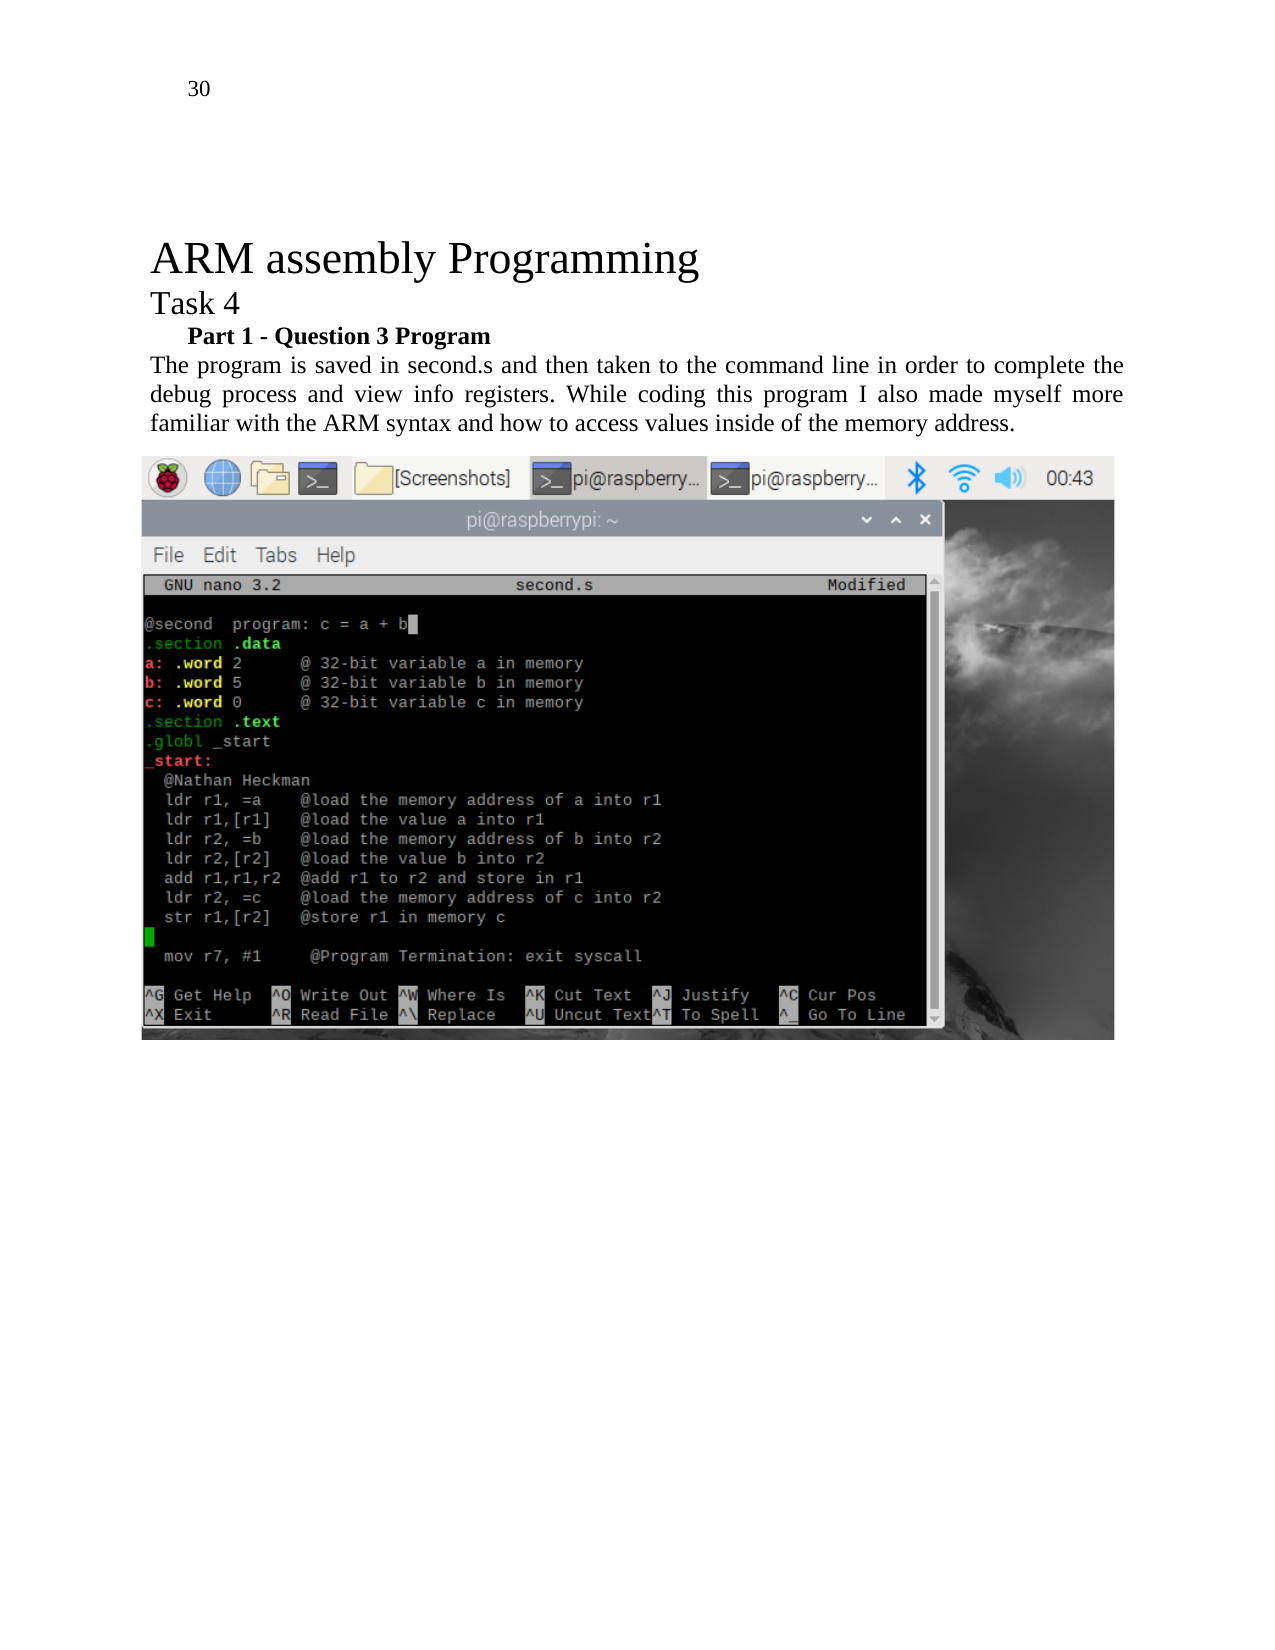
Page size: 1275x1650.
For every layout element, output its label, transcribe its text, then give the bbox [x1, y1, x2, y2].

text ARM assembly Programming [150, 230, 1125, 283]
text Part 1 - Question 3 Program [150, 321, 1125, 350]
text The program is saved in second.s and then taken to the command line in order to complete the debug process and view info registers. While coding this program I also made myself more familiar with the ARM syntax and how to access values inside of the memory address. [150, 350, 1125, 436]
text Task 4 [150, 283, 1125, 321]
picture [141, 456, 1113, 1040]
